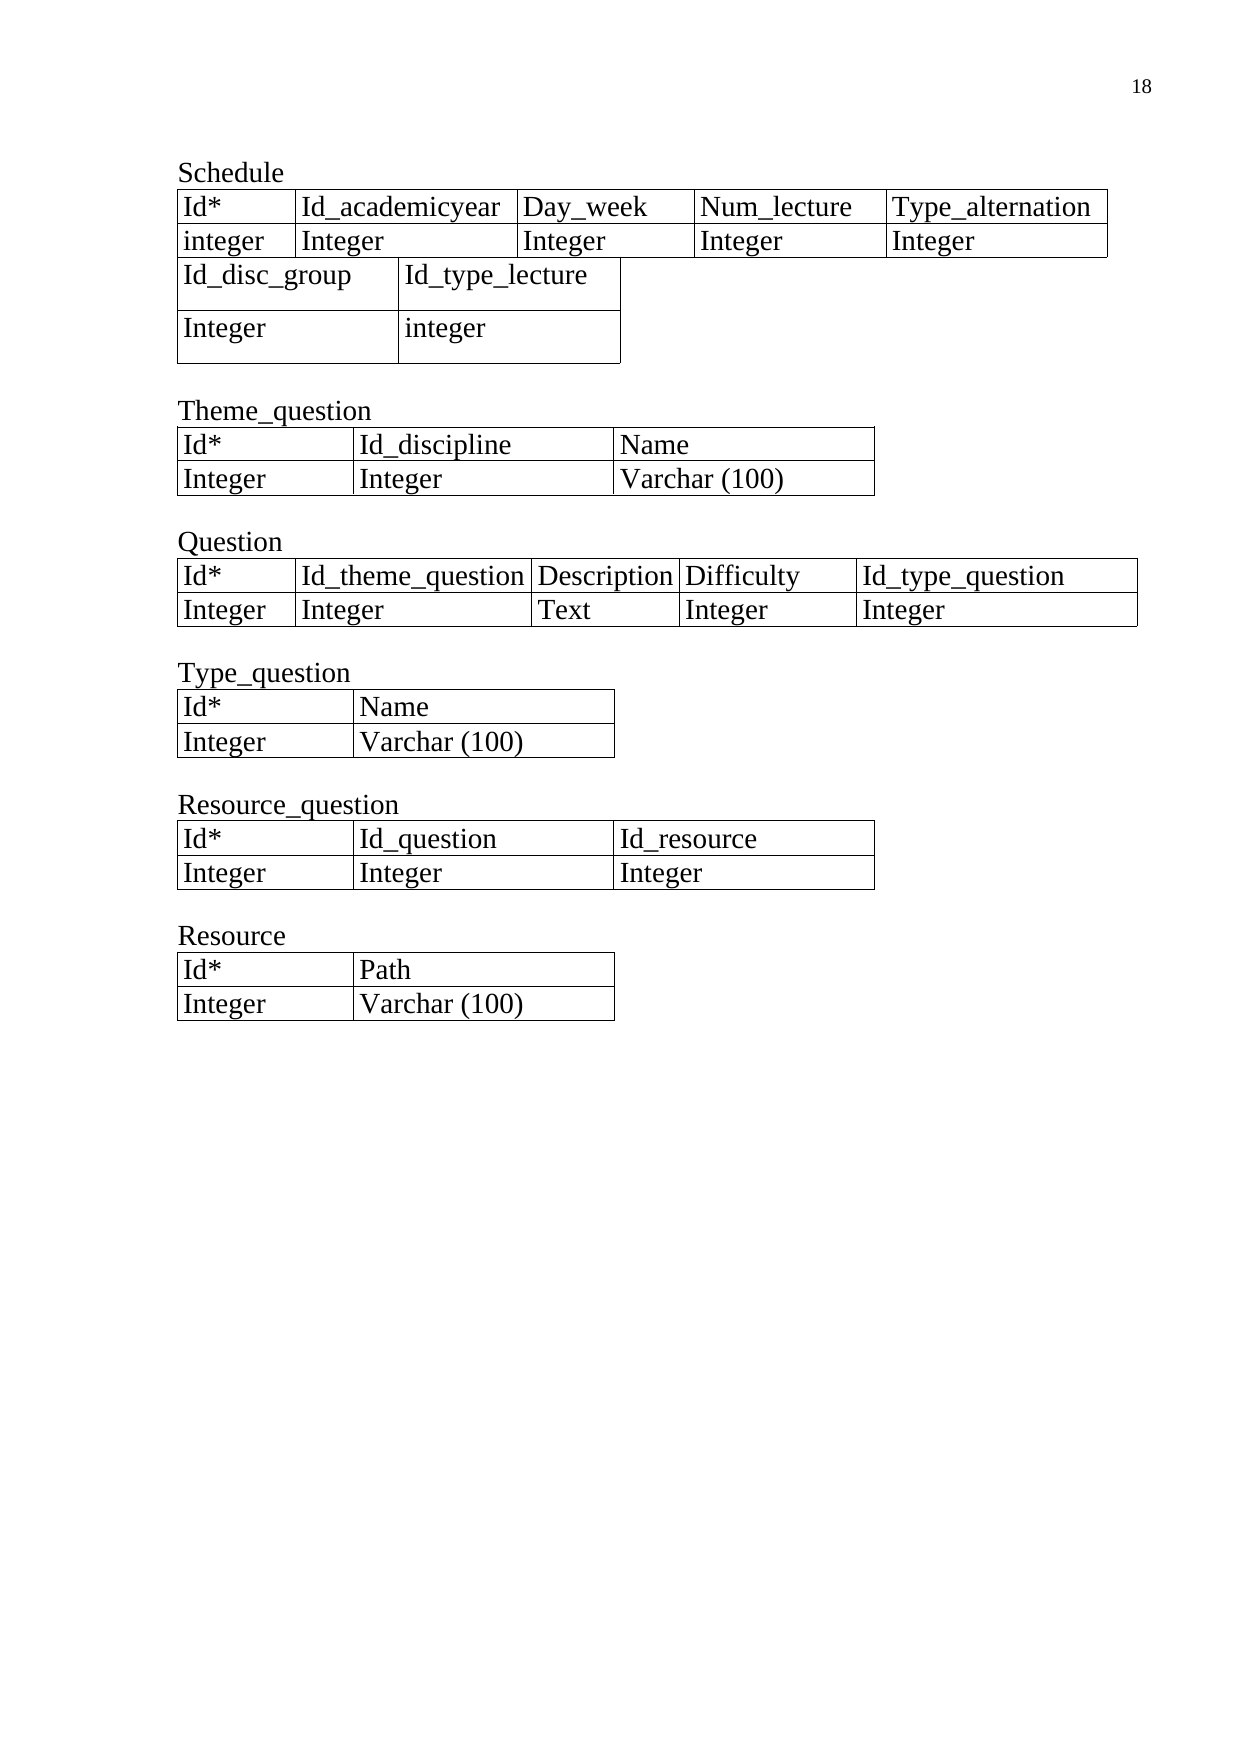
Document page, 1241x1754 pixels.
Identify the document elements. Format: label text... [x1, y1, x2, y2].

table_header Name [614, 428, 874, 460]
table_header Id* [178, 559, 295, 592]
table_cell Integer [857, 593, 1137, 626]
text Question [177, 524, 1152, 558]
table_cell Id_type_lecture [399, 258, 620, 310]
table_header Difficulty [680, 559, 856, 592]
table_cell Integer [354, 461, 613, 494]
table_header Day_week [518, 190, 694, 223]
table_cell Integer [296, 224, 517, 257]
table_header Id_question [354, 821, 613, 854]
table_header Num_lecture [695, 190, 886, 223]
text Resource_question [177, 787, 1152, 820]
table_cell Integer [178, 987, 353, 1020]
table_cell Integer [178, 311, 398, 363]
text Type_question [177, 656, 1152, 689]
table_cell Varchar (100) [354, 724, 614, 757]
table_header Path [354, 953, 614, 986]
text Theme_question [177, 393, 1152, 426]
table_cell Varchar (100) [614, 461, 874, 494]
text Schedule [177, 155, 1152, 188]
table_cell Integer [614, 856, 874, 888]
table_header Id* [178, 821, 353, 854]
table_cell Text [532, 593, 679, 626]
table_header Description [532, 559, 679, 592]
table_cell Integer [695, 224, 886, 257]
table_cell Integer [518, 224, 694, 257]
table_header Name [354, 690, 614, 723]
text Resource [177, 918, 1152, 952]
table_cell Varchar (100) [354, 987, 614, 1020]
table_cell integer [399, 311, 620, 363]
table_header Id_academicyear [296, 190, 517, 223]
table_cell integer [178, 224, 295, 257]
table_header Id* [178, 190, 295, 223]
table_header Id_type_question [857, 559, 1137, 592]
table_cell Integer [680, 593, 856, 626]
table_header Id_resource [614, 821, 874, 854]
table_cell Integer [178, 724, 353, 757]
table_cell Integer [296, 593, 531, 626]
table_header Id_theme_question [296, 559, 531, 592]
table_header Type_alternation [887, 190, 1107, 223]
table_cell Integer [887, 224, 1107, 257]
table_header Id_discipline [354, 428, 613, 460]
table_cell Integer [178, 593, 295, 626]
table_cell Integer [178, 461, 353, 494]
table_header Id* [178, 428, 353, 460]
table_header Id* [178, 953, 353, 986]
table_cell Id_disc_group [178, 258, 398, 310]
table_cell Integer [178, 856, 353, 888]
table_cell Integer [354, 856, 613, 888]
table_header Id* [178, 690, 353, 723]
